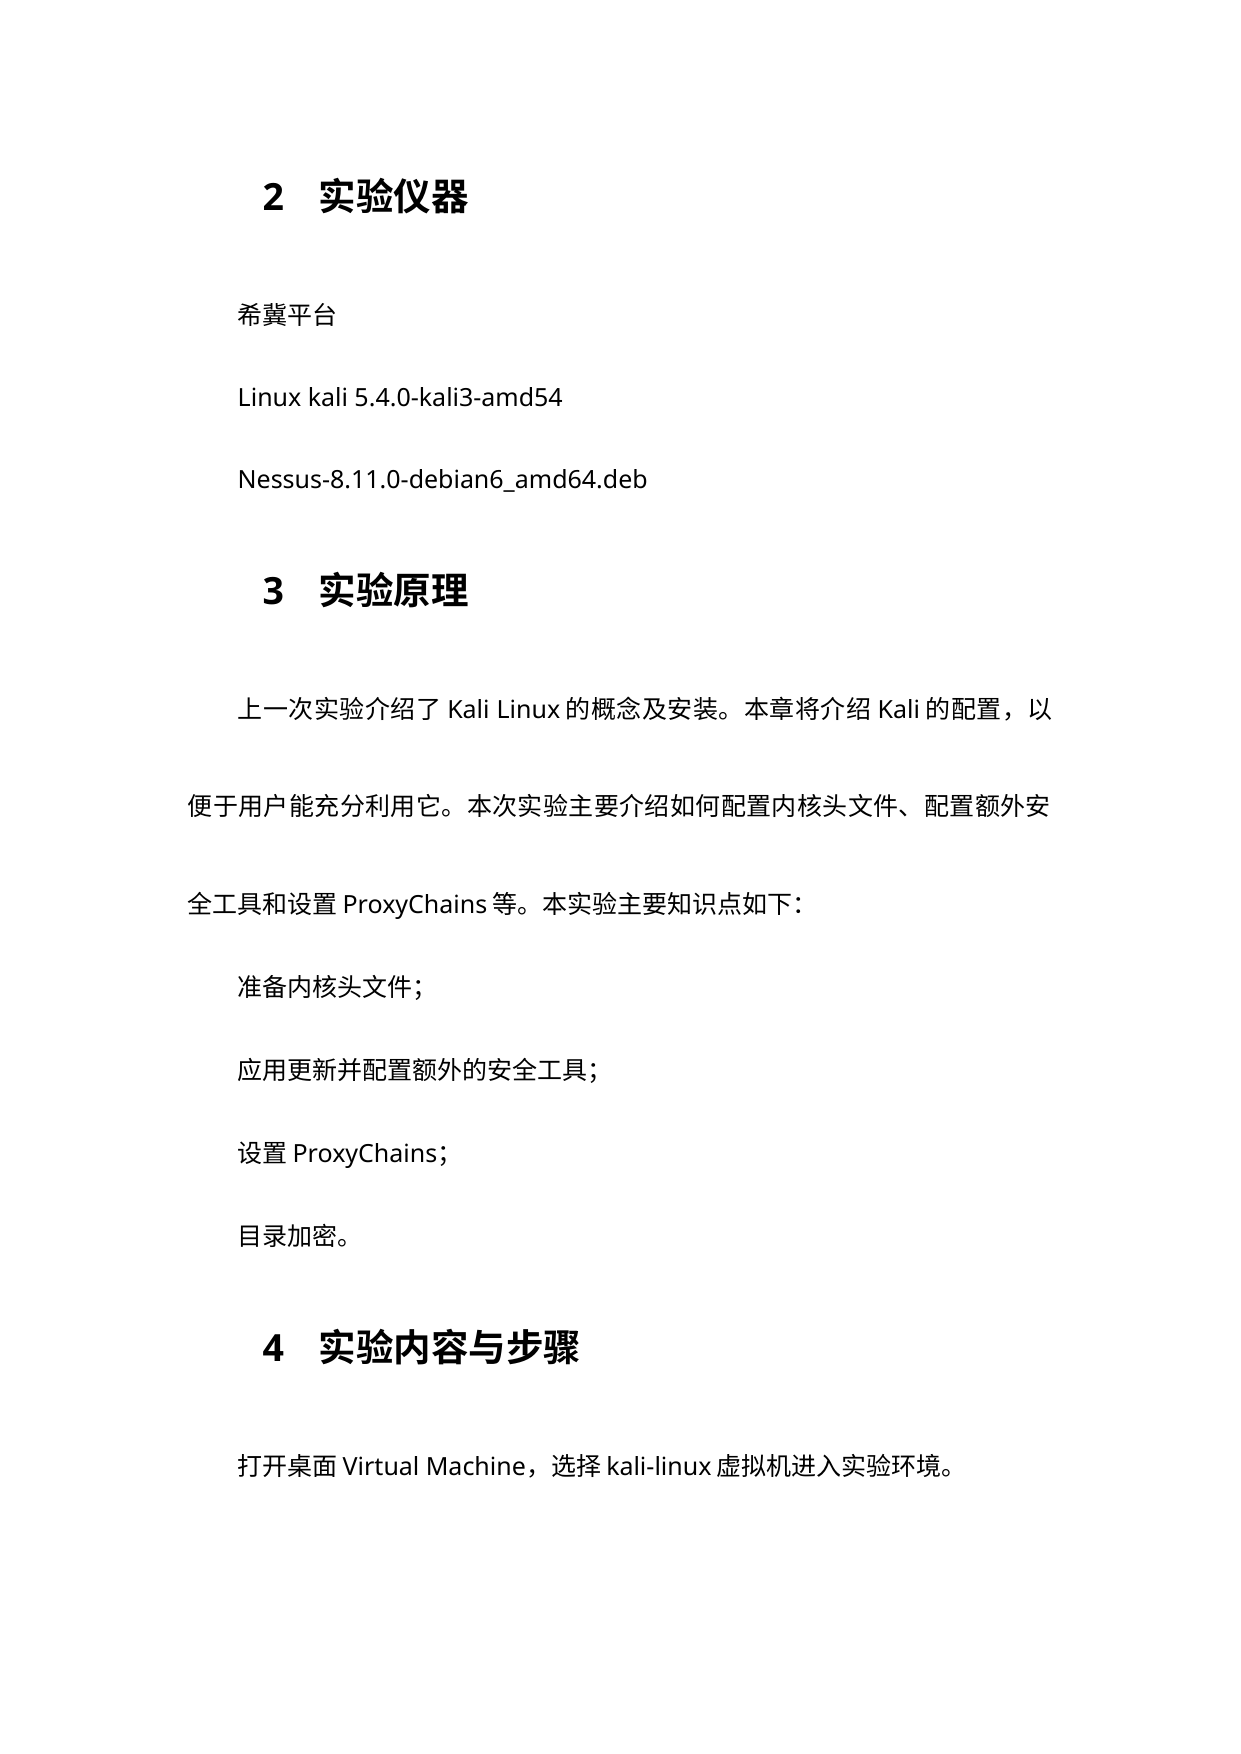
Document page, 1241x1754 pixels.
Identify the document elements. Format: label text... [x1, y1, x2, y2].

text 打开桌面Virtual Machine，选择kali-linux虚拟机进入实验环境。 [187, 1432, 1053, 1497]
subtitle 实验原理 [187, 555, 1053, 620]
text 希冀平台 [187, 281, 1053, 346]
subtitle 实验内容与步骤 [187, 1312, 1053, 1377]
text 上一次实验介绍了Kali Linux的概念及安装。本章将介绍Kali的配置，以便于用户能充分利用它。本次实验主要介绍如何配置内核头文件、配置额外安全工具和设置ProxyChains等。本实验主要知识点如下： [187, 675, 1053, 935]
text Nessus-8.11.0-debian6_amd64.deb [187, 446, 1053, 511]
text 应用更新并配置额外的安全工具； [187, 1036, 1053, 1101]
text Linux kali 5.4.0-kali3-amd54 [187, 364, 1053, 429]
text 设置ProxyChains； [187, 1119, 1053, 1184]
text 目录加密。 [187, 1202, 1053, 1267]
text 准备内核头文件； [187, 953, 1053, 1018]
subtitle 实验仪器 [187, 162, 1053, 227]
